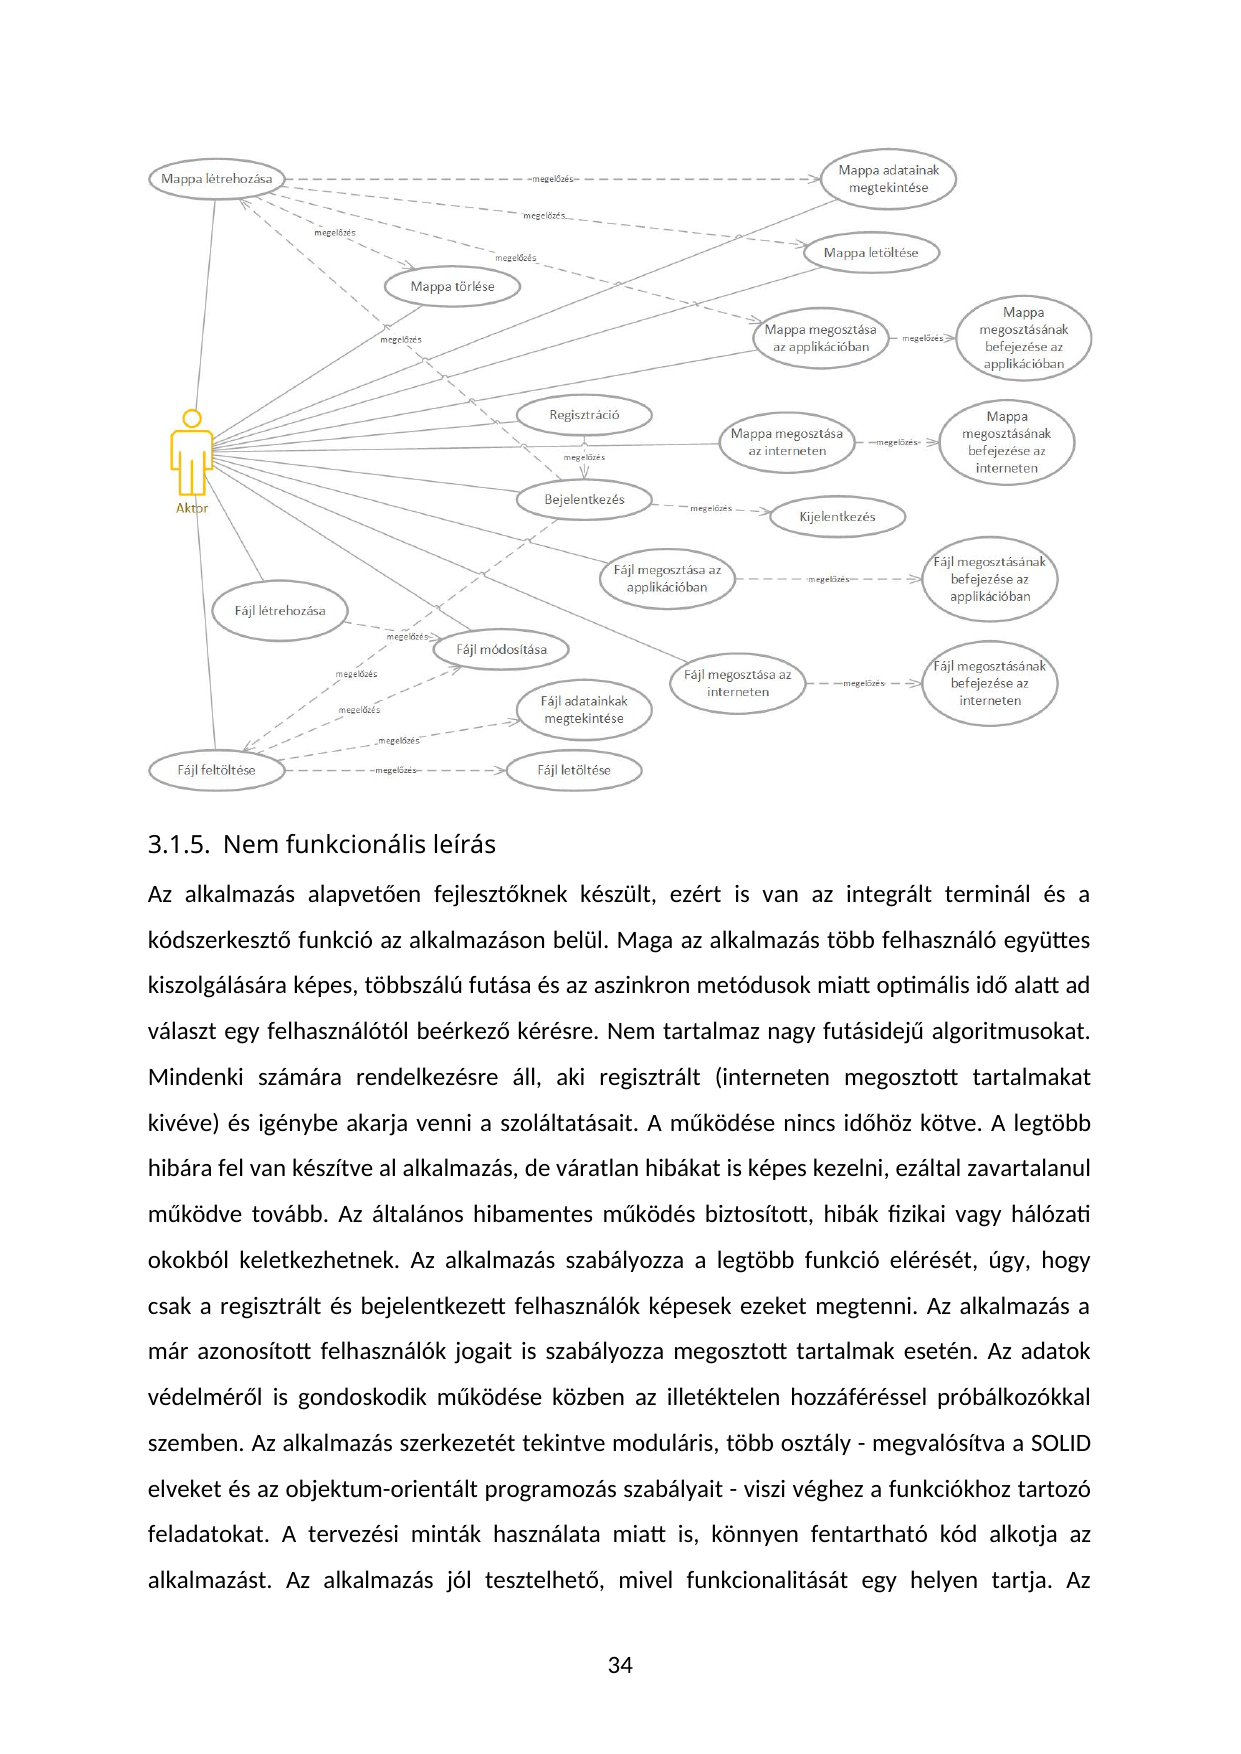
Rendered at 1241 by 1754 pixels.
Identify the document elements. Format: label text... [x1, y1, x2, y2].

picture [147, 147, 1093, 792]
subtitle Nem funkcionális leírás [148, 827, 1092, 861]
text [148, 878, 1092, 1595]
